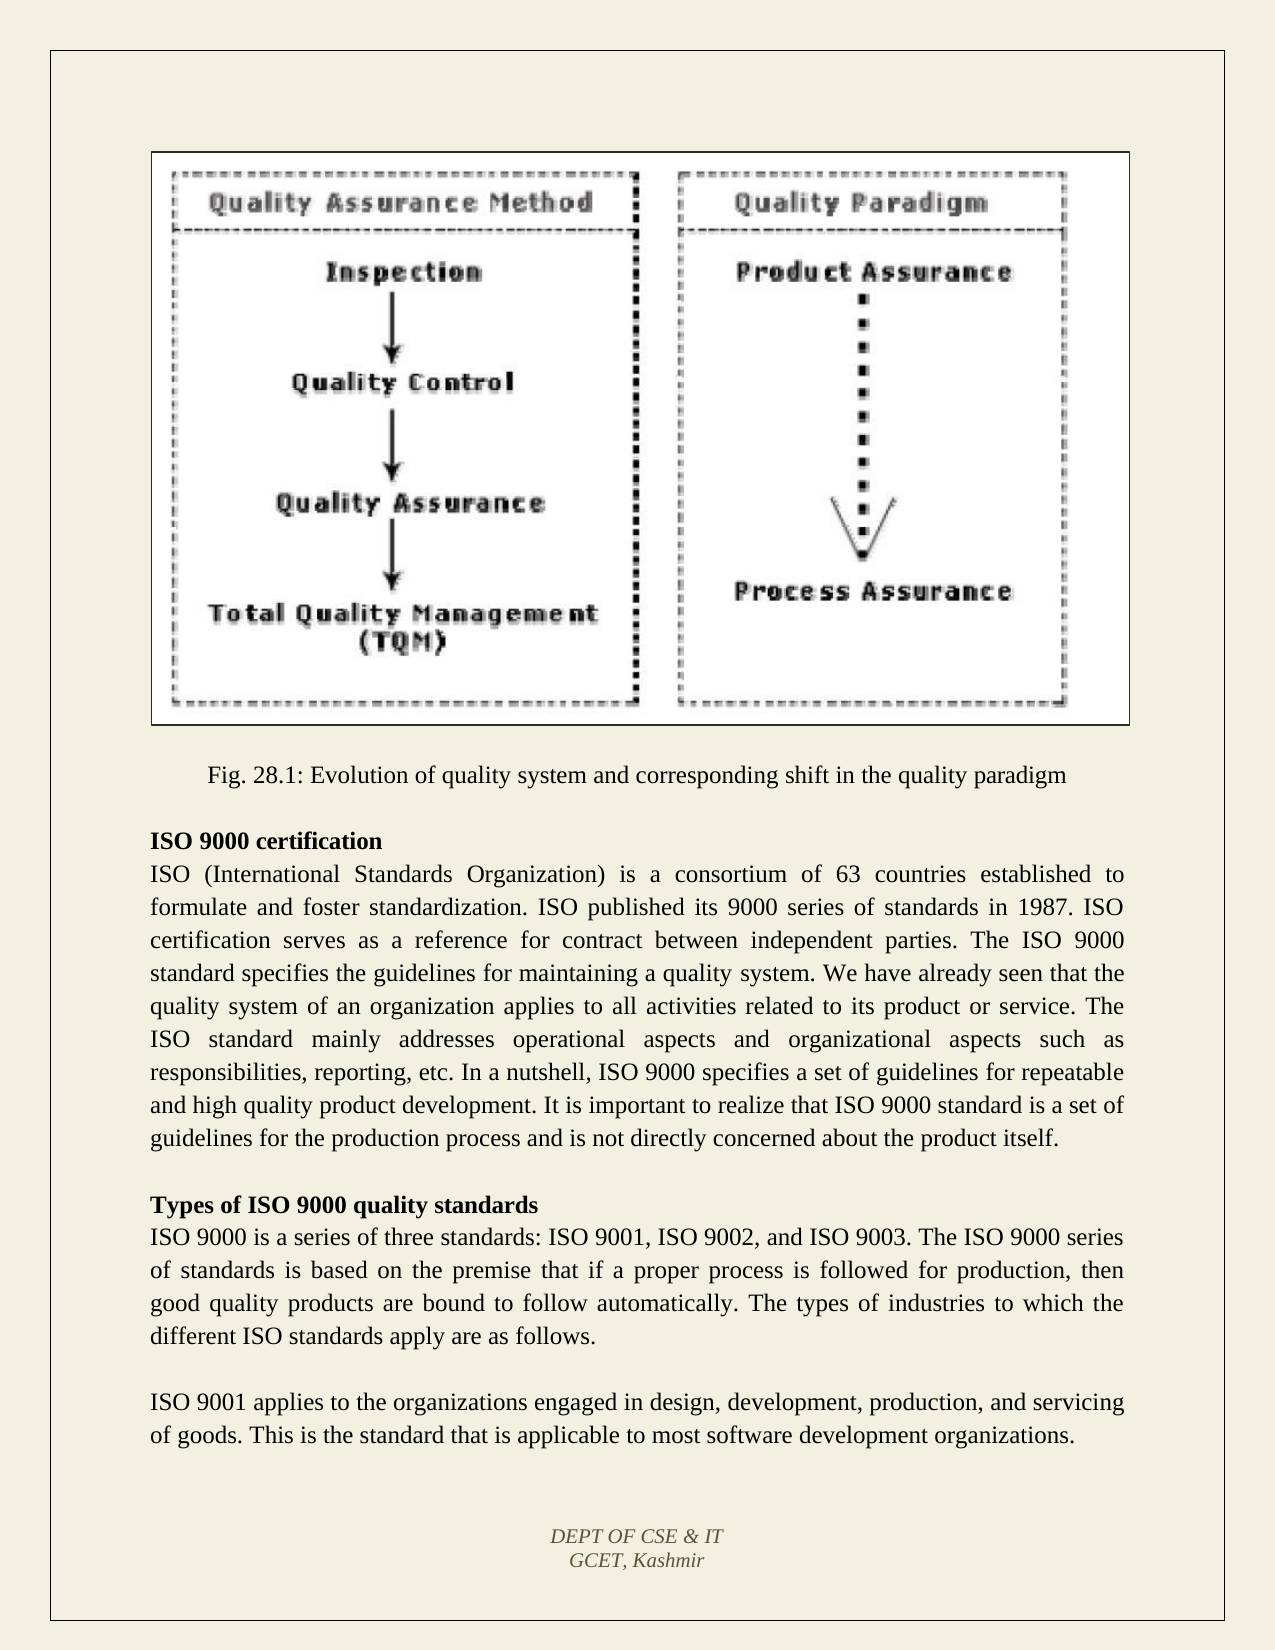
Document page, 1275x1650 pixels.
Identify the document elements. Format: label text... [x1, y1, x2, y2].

subtitle Types of ISO 9000 quality standards [150, 1190, 1162, 1219]
text ISO 9001 applies to the organizations engaged in design, development, production, and servicing of goods. This is the standard that is applicable to most software development organizations. [150, 1387, 1124, 1449]
text GCET, Kashmir [113, 1548, 1162, 1572]
text ISO 9000 is a series of three standards: ISO 9001, ISO 9002, and ISO 9003. The ISO 9000 series of standards is based on the premise that if a proper process is followed for production, then good quality products are bound to follow automatically. The types of industries to which the different ISO standards apply are as follows. [150, 1222, 1125, 1350]
picture [152, 153, 1129, 724]
subtitle ISO 9000 certification [150, 826, 1162, 855]
text Fig. 28.1: Evolution of quality system and corresponding shift in the quality paradigm [207, 760, 1162, 788]
text DEPT OF CSE & IT [112, 1524, 1162, 1548]
text ISO (International Standards Organization) is a consortium of 63 countries established to formulate and foster standardization. ISO published its 9000 series of standards in 1987. ISO certification serves as a reference for contract between independent parties. The ISO 9000 standard specifies the guidelines for maintaining a quality system. We have already seen that the quality system of an organization applies to all activities related to its product or service. The ISO standard mainly addresses operational aspects and organizational aspects such as responsibilities, reporting, etc. In a nutshell, ISO 9000 specifies a set of guidelines for repeatable and high quality product development. It is important to realize that ISO 9000 standard is a set of guidelines for the production process and is not directly concerned about the product itself. [150, 859, 1126, 1152]
